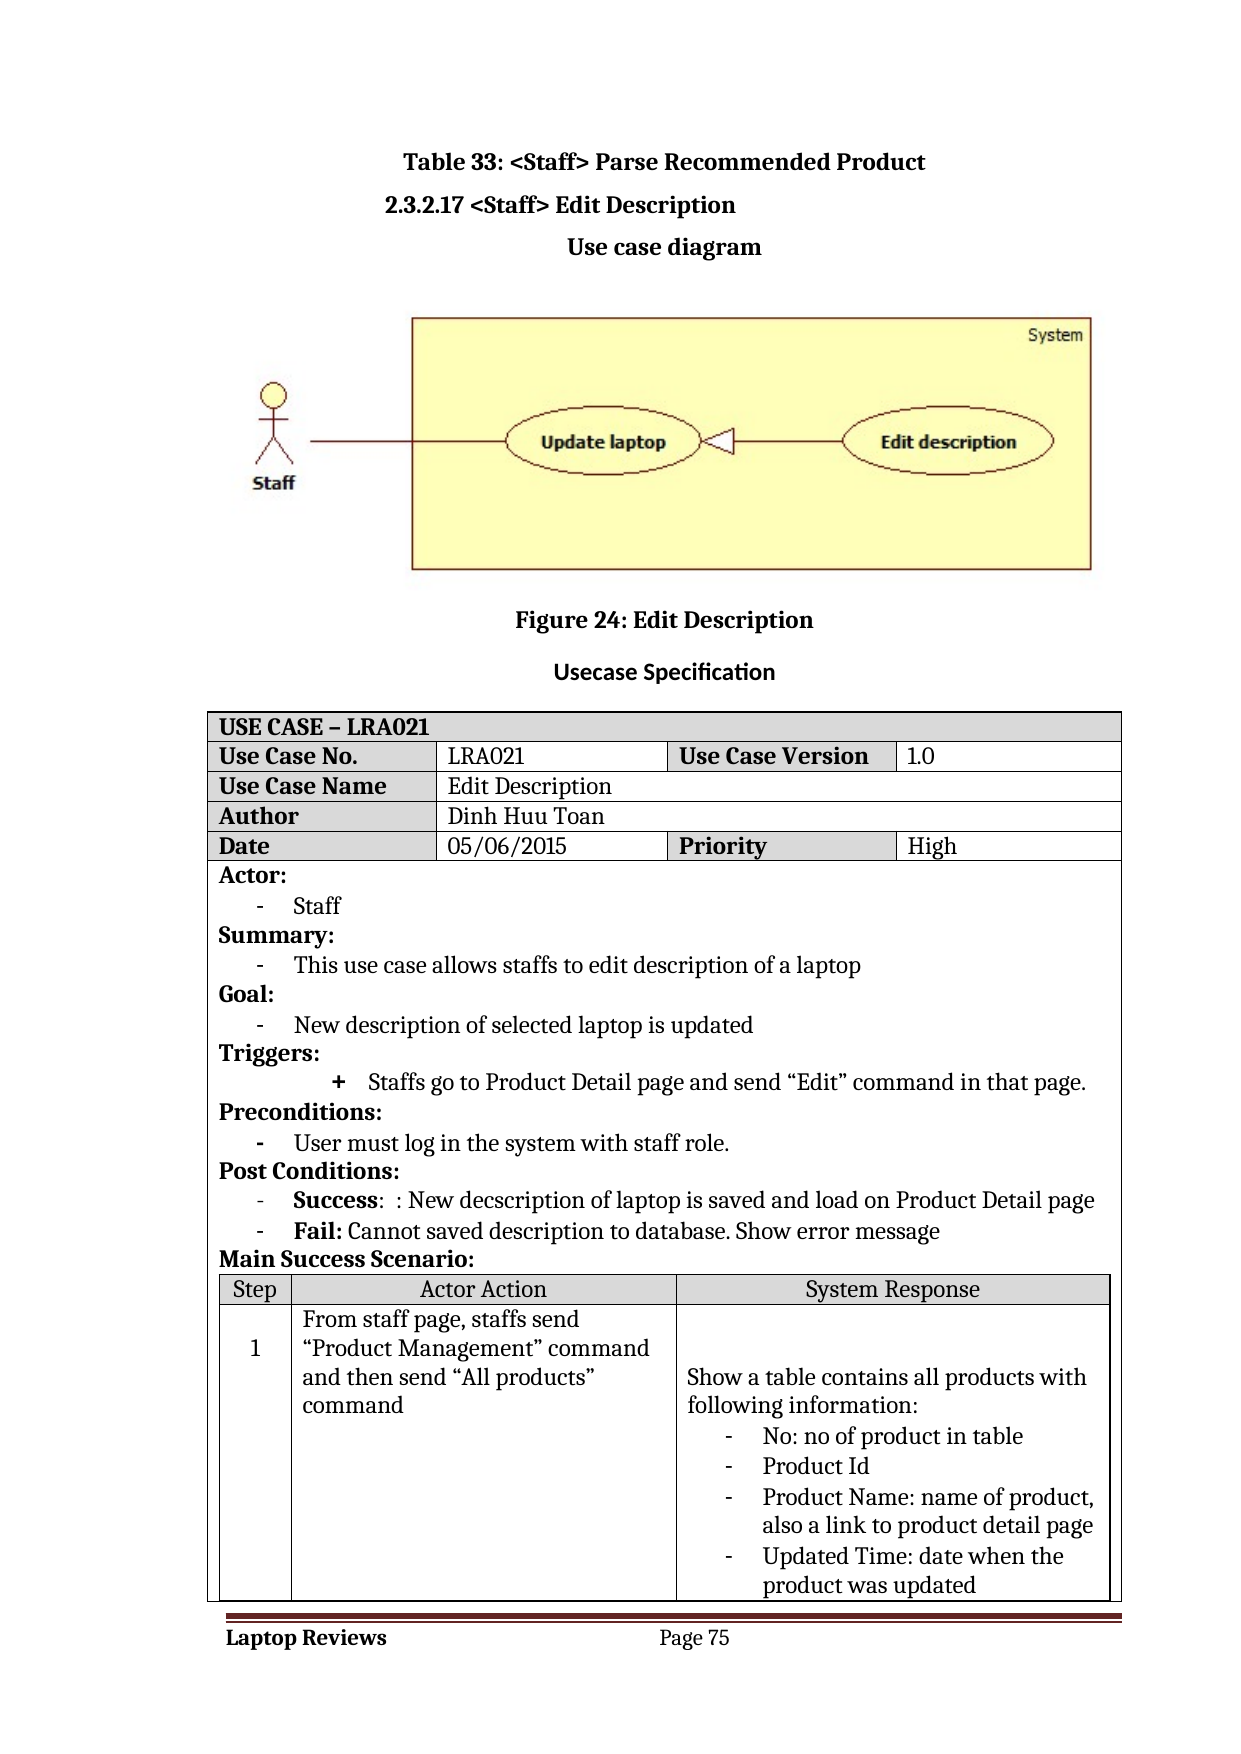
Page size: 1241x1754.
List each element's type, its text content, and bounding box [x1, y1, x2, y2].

table_cell Priority [668, 832, 896, 860]
table_cell 1.0 [897, 742, 1121, 771]
table_cell Use Case Version [668, 742, 896, 771]
picture [206, 286, 1123, 602]
table_cell Use Case Name [208, 772, 436, 801]
table_cell Use Case No. [208, 742, 436, 771]
table_cell Author [208, 802, 436, 831]
table_header USE CASE – LRA021 [208, 713, 1121, 741]
text Use case diagram [207, 232, 1122, 261]
subtitle Table 33: <Staff> Parse Recommended Product [207, 148, 1122, 176]
table_cell Dinh Huu Toan [437, 802, 1121, 831]
subtitle <Staff> Edit Description [385, 191, 1122, 220]
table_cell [208, 861, 1121, 1601]
table_cell High [897, 832, 1121, 860]
text Usecase Specification [207, 656, 1122, 686]
table_cell Edit Description [437, 772, 1121, 801]
table_cell 05/06/2015 [437, 832, 667, 860]
table_cell Date [208, 832, 436, 860]
text Figure 24: Edit Description [207, 606, 1122, 635]
table_cell LRA021 [437, 742, 667, 771]
